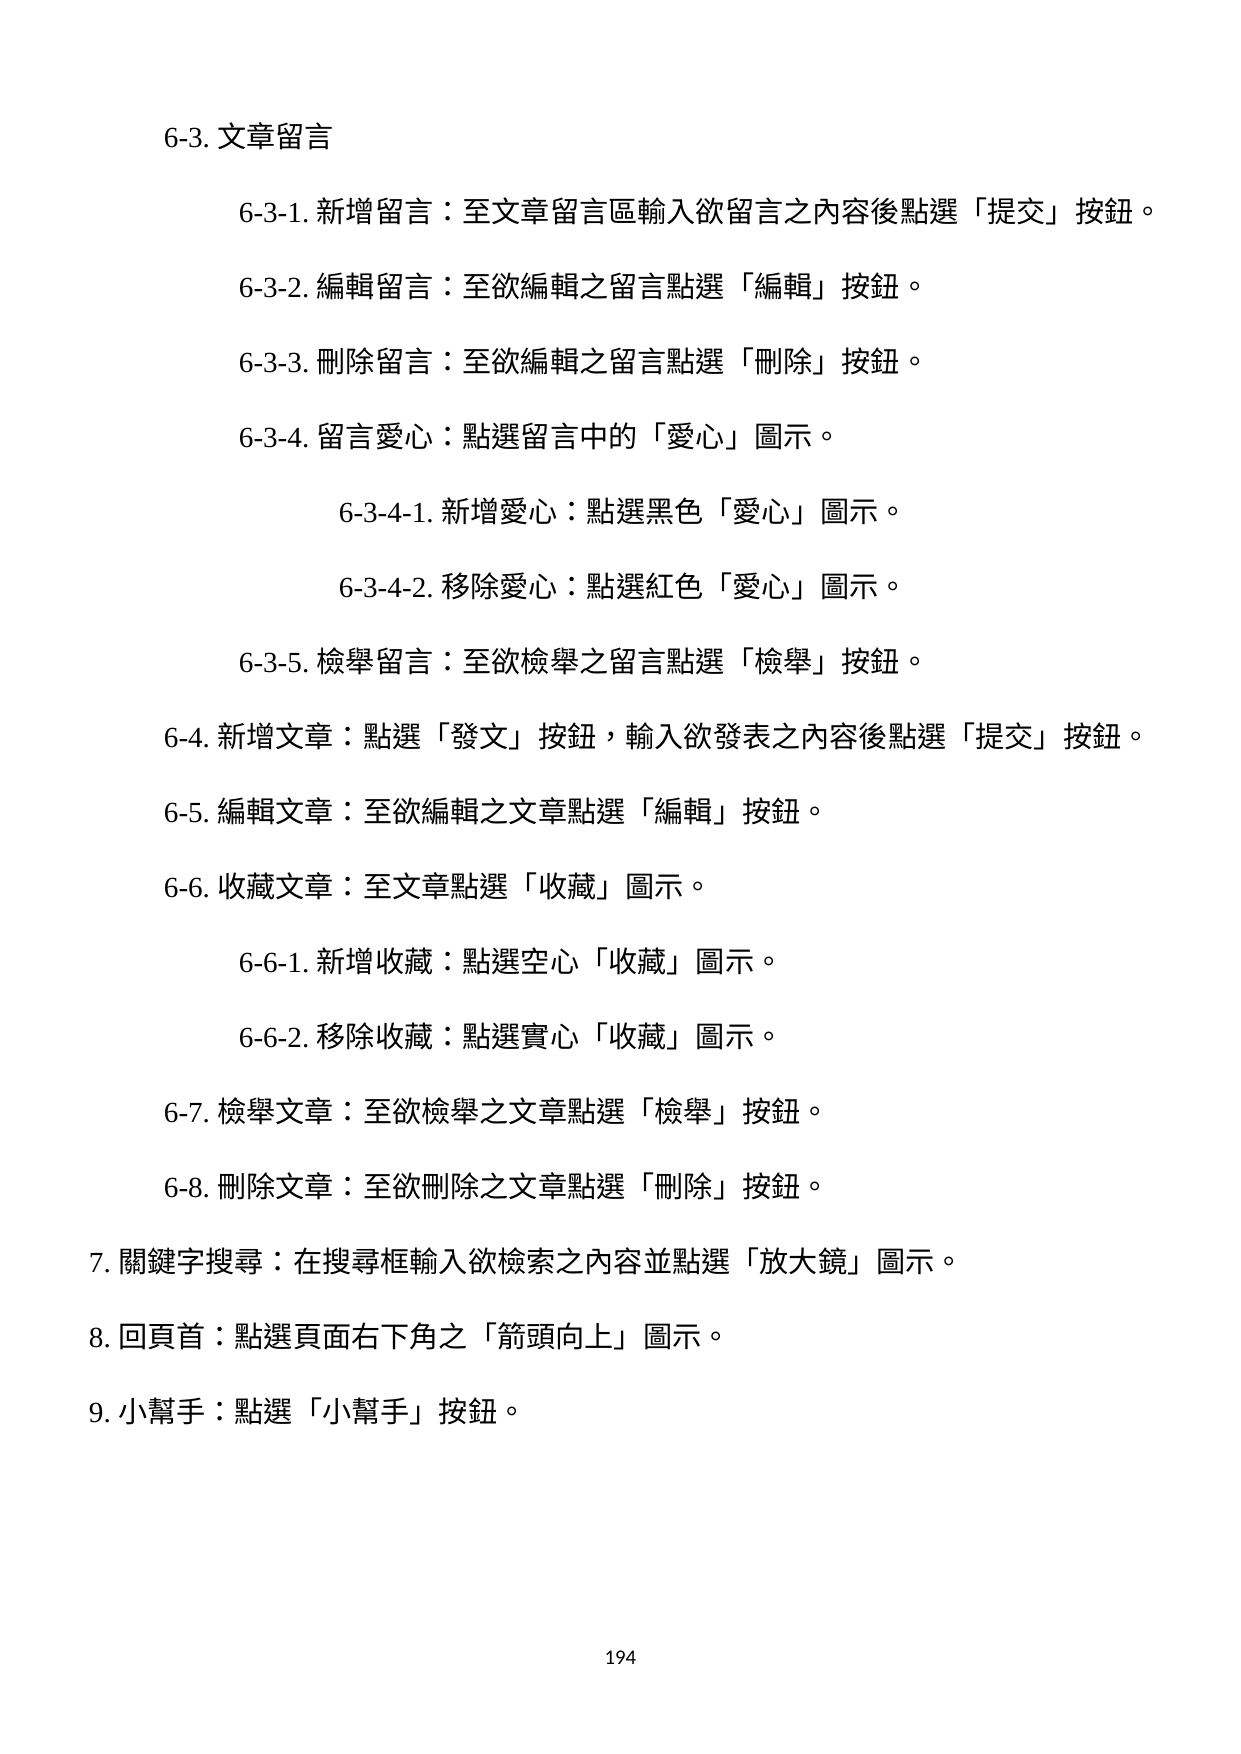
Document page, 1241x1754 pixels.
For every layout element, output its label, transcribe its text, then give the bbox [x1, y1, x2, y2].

text 6-3. 文章留言 [164, 98, 1152, 173]
text 9. 小幫手：點選「小幫手」按鈕。 [89, 1373, 1152, 1448]
text 7. 關鍵字搜尋：在搜尋框輸入欲檢索之內容並點選「放大鏡」圖示。 [89, 1223, 1152, 1298]
text 6-3-5. 檢舉留言：至欲檢舉之留言點選「檢舉」按鈕。 [214, 623, 1152, 698]
text 6-3-4. 留言愛心：點選留言中的「愛心」圖示。 [139, 398, 1152, 473]
text 6-7. 檢舉文章：至欲檢舉之文章點選「檢舉」按鈕。 [164, 1073, 1152, 1148]
text 6-4. 新增文章：點選「發文」按鈕，輸入欲發表之內容後點選「提交」按鈕。 [164, 698, 1152, 773]
text 6-8. 刪除文章：至欲刪除之文章點選「刪除」按鈕。 [164, 1148, 1152, 1223]
text 6-3-1. 新增留言：至文章留言區輸入欲留言之內容後點選「提交」按鈕。 [239, 173, 1152, 248]
text 6-3-4-2. 移除愛心：點選紅色「愛心」圖示。 [289, 548, 1152, 623]
text 6-6. 收藏文章：至文章點選「收藏」圖示。 [164, 848, 1152, 923]
text 8. 回頁首：點選頁面右下角之「箭頭向上」圖示。 [89, 1298, 1152, 1373]
text 6-3-4-1. 新增愛心：點選黑色「愛心」圖示。 [289, 473, 1152, 548]
text 6-3-3. 刪除留言：至欲編輯之留言點選「刪除」按鈕。 [139, 323, 1152, 398]
text 6-3-2. 編輯留言：至欲編輯之留言點選「編輯」按鈕。 [139, 248, 1152, 323]
text 6-6-1. 新增收藏：點選空心「收藏」圖示。 [239, 923, 1152, 998]
text 6-5. 編輯文章：至欲編輯之文章點選「編輯」按鈕。 [164, 773, 1152, 848]
text 6-6-2. 移除收藏：點選實心「收藏」圖示。 [239, 998, 1152, 1073]
